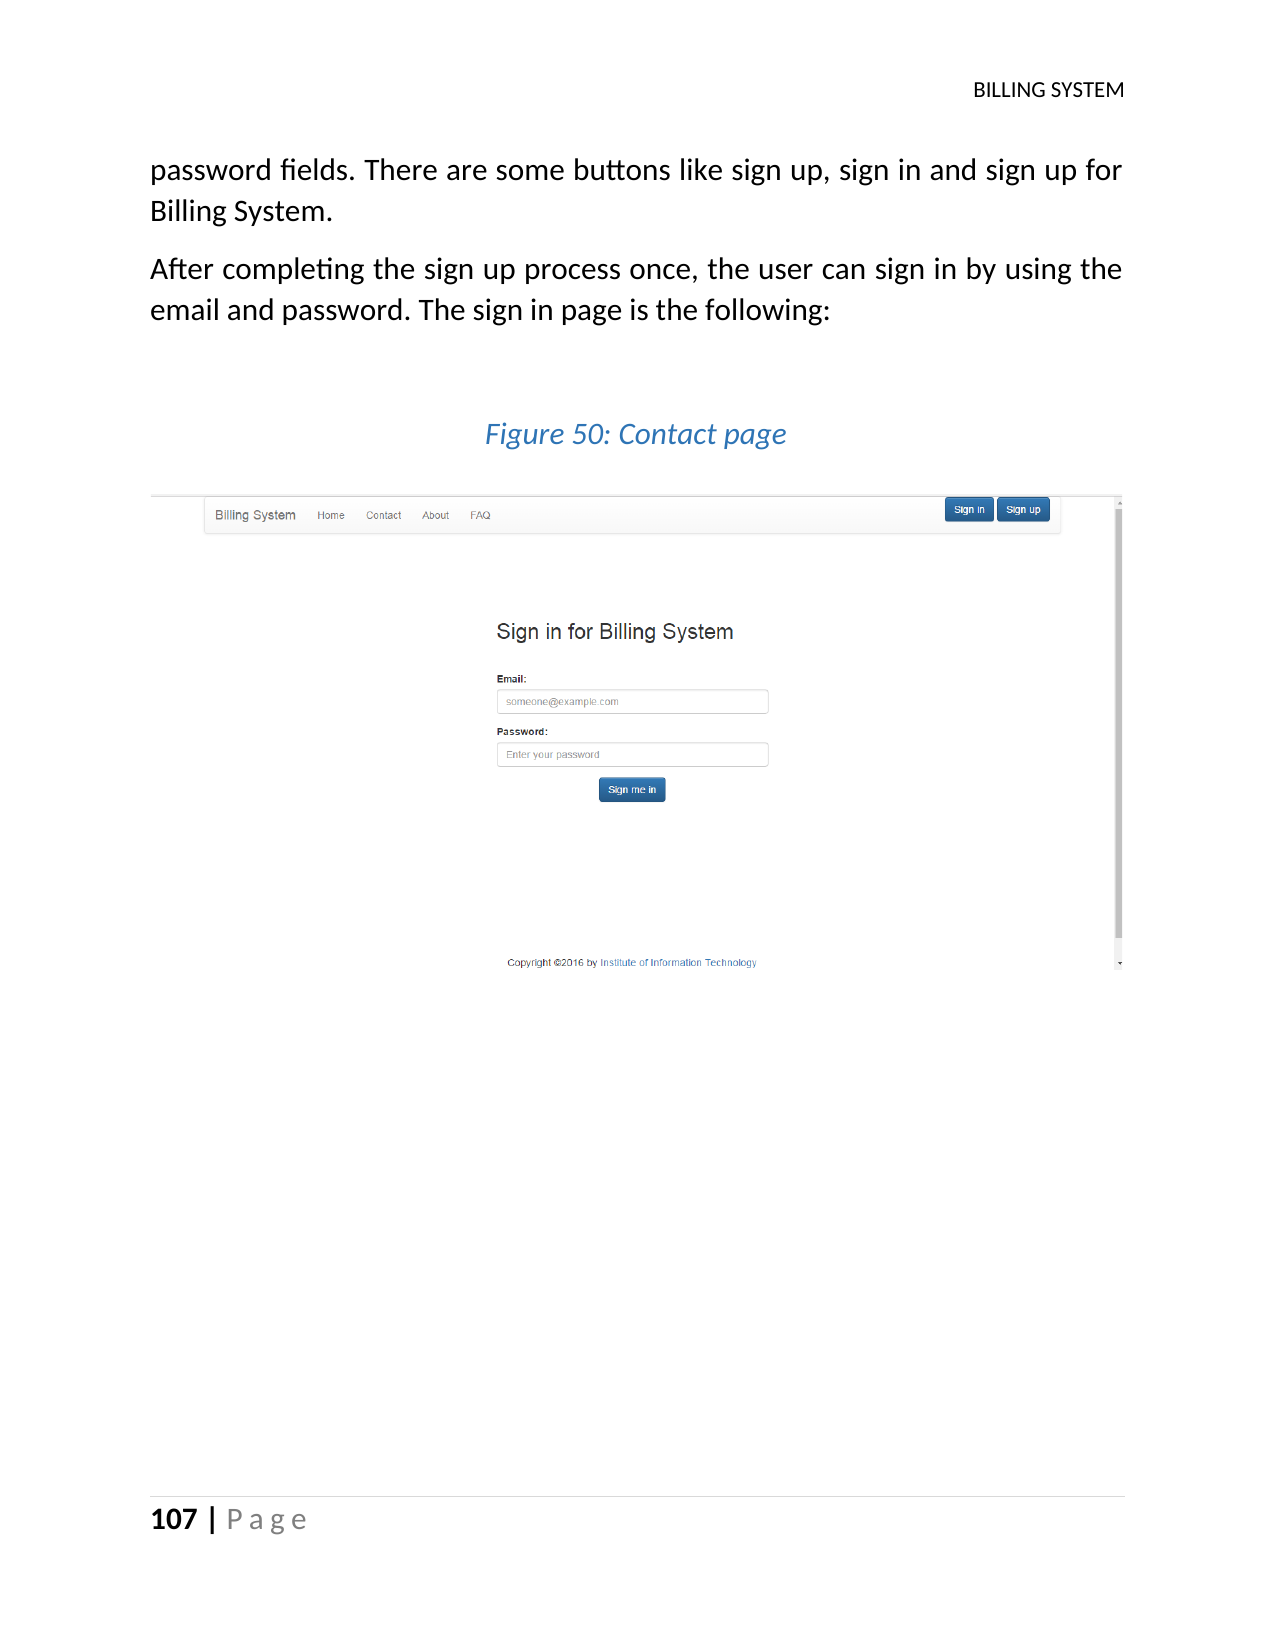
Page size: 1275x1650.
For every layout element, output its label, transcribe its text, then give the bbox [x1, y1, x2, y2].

picture [150, 494, 1122, 972]
text After completing the sign up process once, the user can sign in by using the email and password. The sign in page is the following: [150, 249, 1125, 328]
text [150, 150, 1125, 229]
text Figure 50: Contact page [150, 414, 1125, 452]
